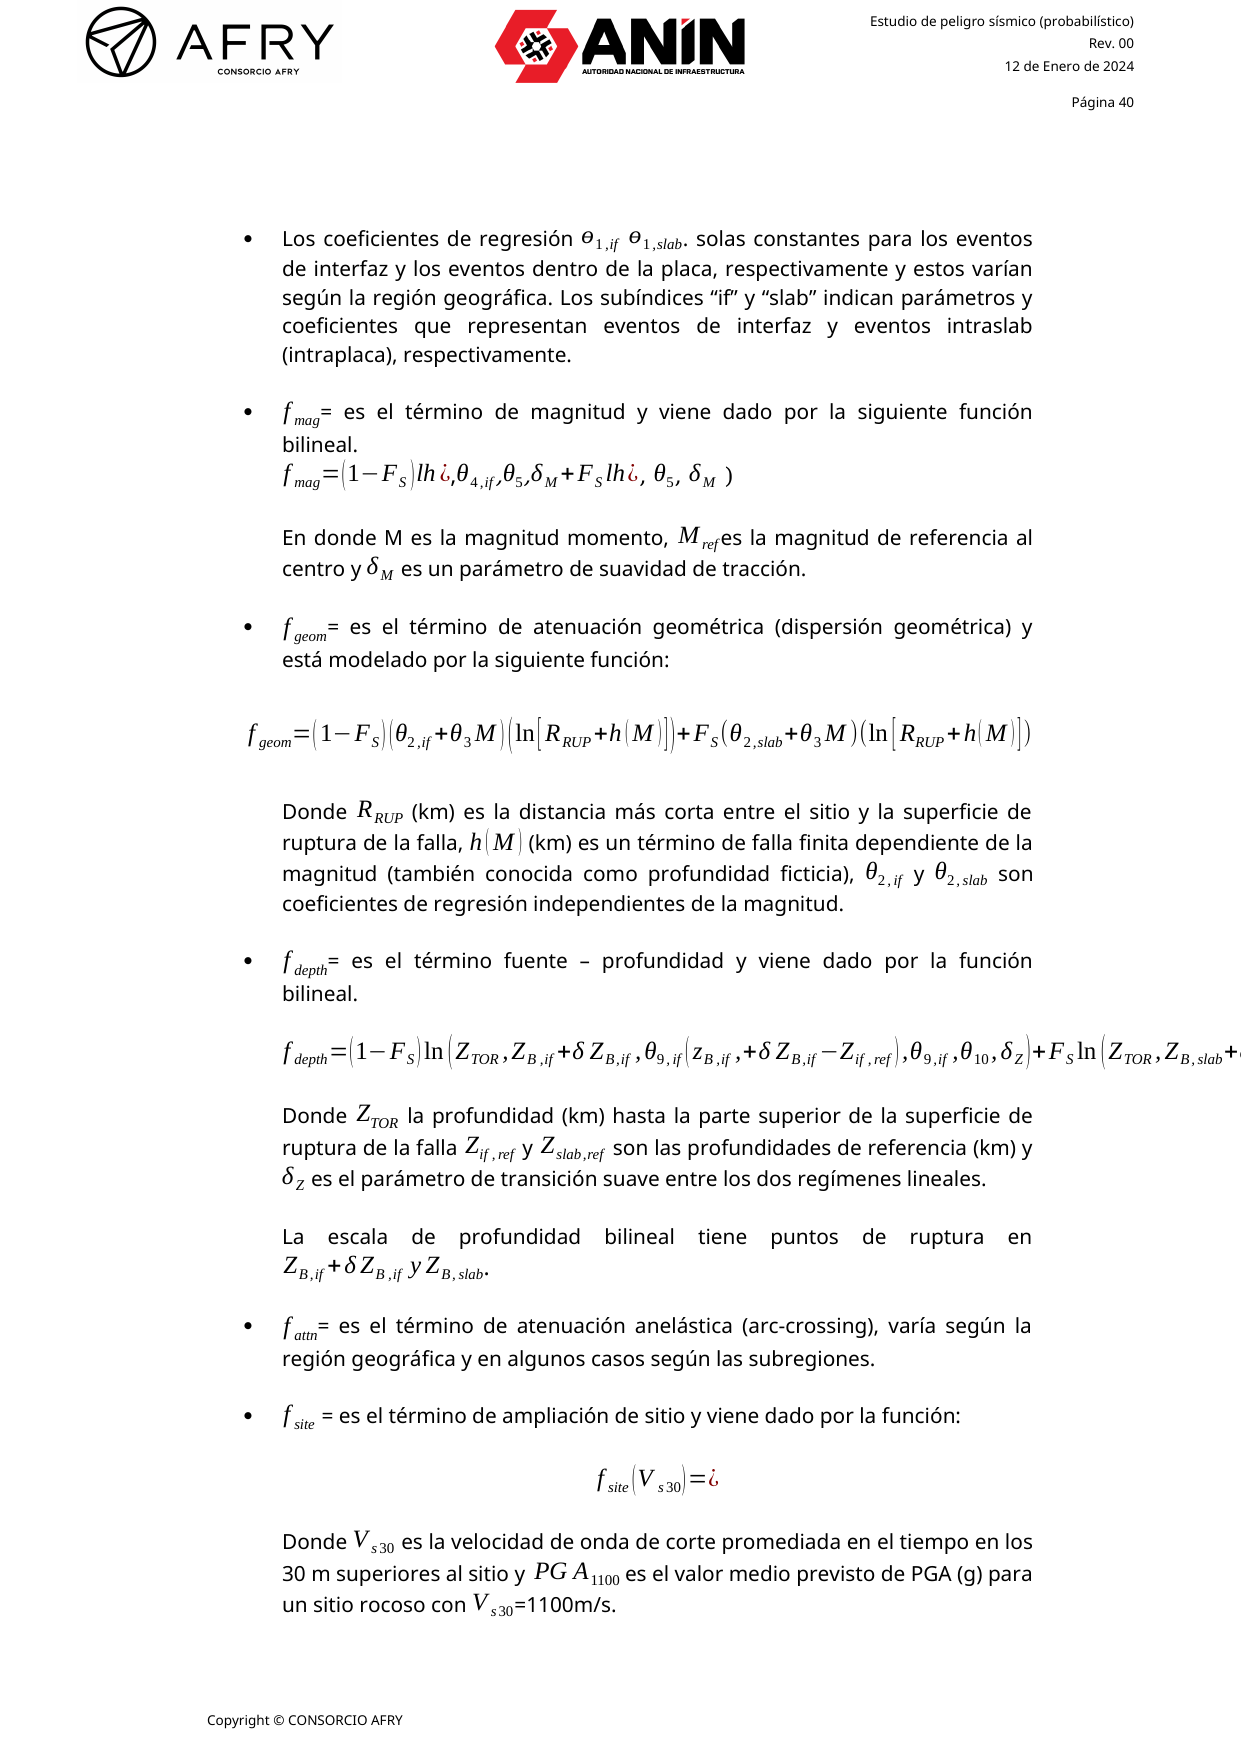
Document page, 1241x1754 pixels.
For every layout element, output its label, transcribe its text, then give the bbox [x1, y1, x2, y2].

list Los coeficientes de regresión . solas constantes para los eventos de interfaz y los eventos dentro de la placa, respectivamente y estos varían según la región geográfica. Los subíndices “if” y “slab” indican parámetros y coeficientes que representan eventos de interfaz y eventos intraslab (intraplaca), respectivamente. [244, 221, 1033, 368]
list La escala de profundidad bilineal tiene puntos de ruptura en . [282, 1222, 1033, 1283]
list En donde M es la magnitud momento, es la magnitud de referencia al centro y es un parámetro de suavidad de tracción. [282, 521, 1033, 584]
list Donde la profundidad (km) hasta la parte superior de la superficie de ruptura de la falla y son las profundidades de referencia (km) y es el parámetro de transición suave entre los dos regímenes lineales. [282, 1100, 1033, 1194]
list Donde es la velocidad de onda de corte promediada en el tiempo en los 30 m superiores al sitio y es el valor medio previsto de PGA (g) para un sitio rocoso con =1100m/s. [282, 1526, 1033, 1620]
list = es el término de atenuación anelástica (arc-crossing), varía según la región geográfica y en algunos casos según las subregiones. [244, 1311, 1033, 1373]
picture [493, 7, 747, 85]
list ,,,, , ) [282, 458, 1033, 493]
list = es el término de ampliación de sitio y viene dado por la función: [244, 1401, 1033, 1434]
list = es el término de atenuación geométrica (dispersión geométrica) y está modelado por la siguiente función: [244, 612, 1033, 674]
list Donde (km) es la distancia más corta entre el sitio y la superficie de ruptura de la falla, (km) es un término de falla finita dependiente de la magnitud (también conocida como profundidad ficticia), y son coeficientes de regresión independientes de la magnitud. [282, 796, 1033, 918]
picture [76, 0, 343, 83]
list = es el término de magnitud y viene dado por la siguiente función bilineal. [244, 397, 1033, 458]
list = es el término fuente – profundidad y viene dado por la función bilineal. [244, 946, 1033, 1007]
